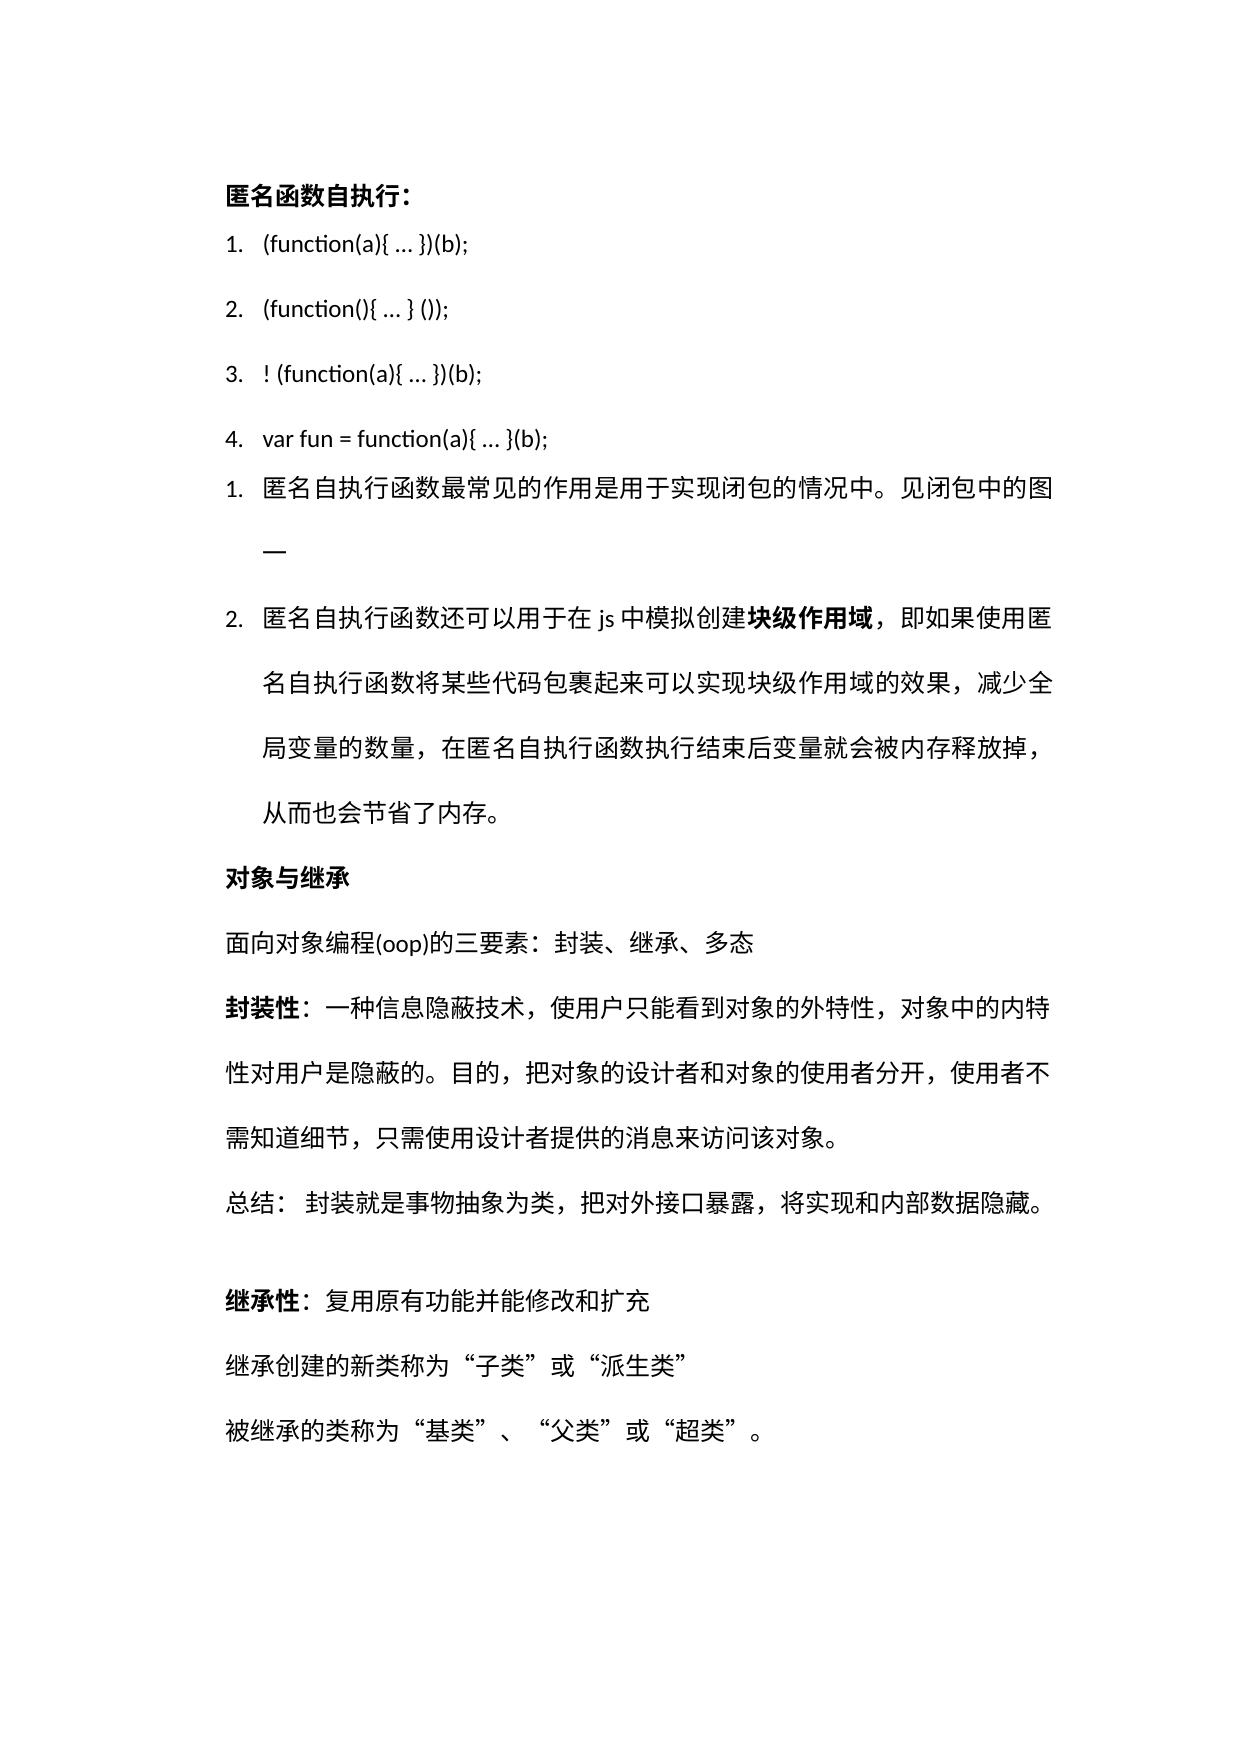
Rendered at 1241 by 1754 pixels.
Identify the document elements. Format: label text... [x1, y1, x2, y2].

list (function(a){ … })(b); [225, 227, 1053, 259]
list 匿名自执行函数最常见的作用是用于实现闭包的情况中。见闭包中的图一 [225, 454, 1053, 584]
list var fun = function(a){ … }(b); [225, 422, 1053, 454]
text 总结： 封装就是事物抽象为类，把对外接口暴露，将实现和内部数据隐藏。 [225, 1169, 1053, 1234]
text 封装性：一种信息隐蔽技术，使用户只能看到对象的外特性，对象中的内特性对用户是隐蔽的。目的，把对象的设计者和对象的使用者分开，使用者不需知道细节，只需使用设计者提供的消息来访问该对象。 [225, 974, 1053, 1169]
list (function(){ … } ()); [225, 292, 1053, 324]
list 匿名自执行函数还可以用于在js中模拟创建块级作用域，即如果使用匿名自执行函数将某些代码包裹起来可以实现块级作用域的效果，减少全局变量的数量，在匿名自执行函数执行结束后变量就会被内存释放掉，从而也会节省了内存。 [225, 584, 1053, 844]
subtitle 对象与继承 [225, 844, 1053, 909]
list ! (function(a){ … })(b); [225, 357, 1053, 389]
text 面向对象编程(oop)的三要素：封装、继承、多态 [225, 909, 1053, 974]
text 继承性：复用原有功能并能修改和扩充 [225, 1267, 1053, 1332]
text 被继承的类称为“基类”、“父类”或“超类”。 [225, 1397, 1053, 1462]
text 继承创建的新类称为“子类”或“派生类” [225, 1332, 1053, 1397]
text 匿名函数自执行： [225, 162, 1053, 227]
